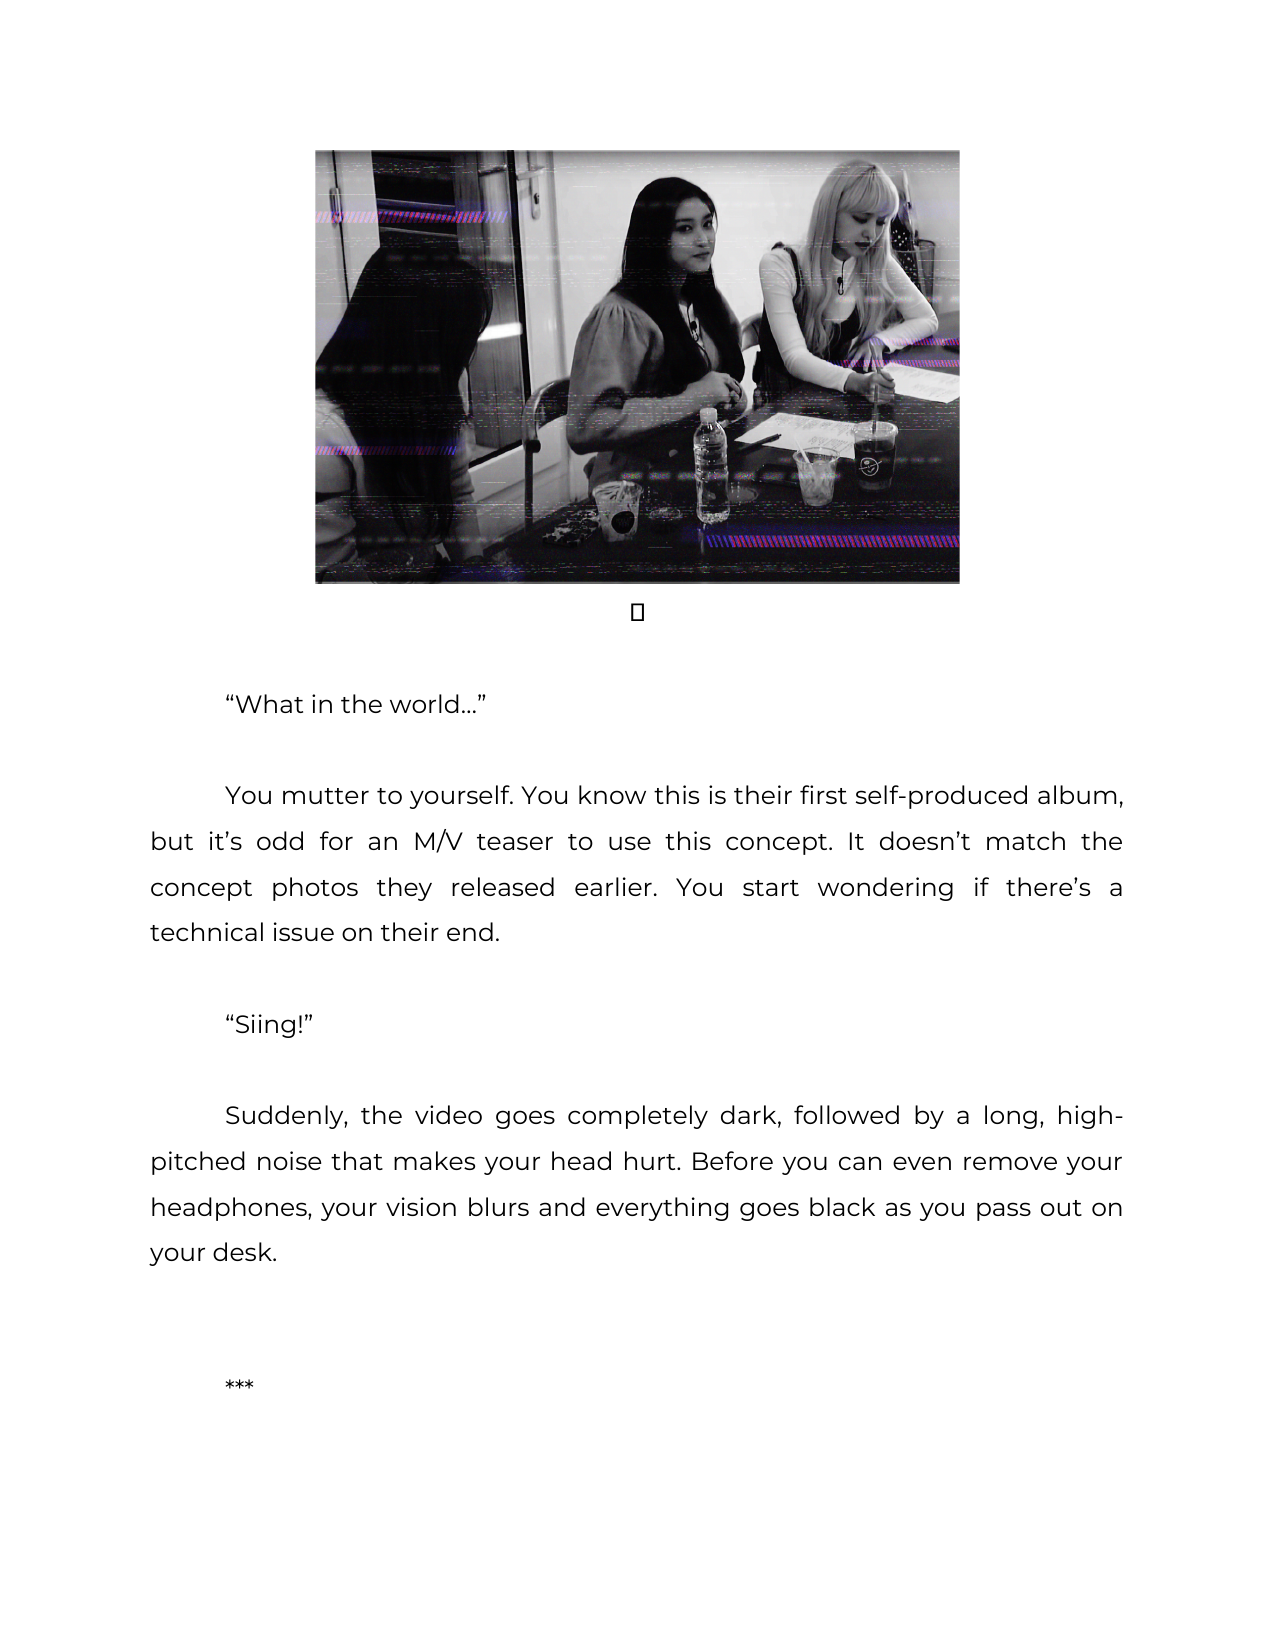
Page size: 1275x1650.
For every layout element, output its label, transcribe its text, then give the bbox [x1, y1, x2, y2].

text 🤡 [150, 597, 1125, 628]
text You mutter to yourself. You know this is their first self-produced album, but it’s odd for an M/V teaser to use this concept. It doesn’t match the concept photos they released earlier. You start wondering if there’s a technical issue on their end. [150, 780, 1125, 948]
text Suddenly, the video goes completely dark, followed by a long, high-pitched noise that makes your head hurt. Before you can even remove your headphones, your vision blurs and everything goes black as you pass out on your desk. [150, 1100, 1125, 1268]
picture [315, 150, 960, 584]
text *** [150, 1375, 1125, 1405]
text “Siing!” [150, 1009, 1125, 1039]
text “What in the world…” [150, 689, 1125, 719]
